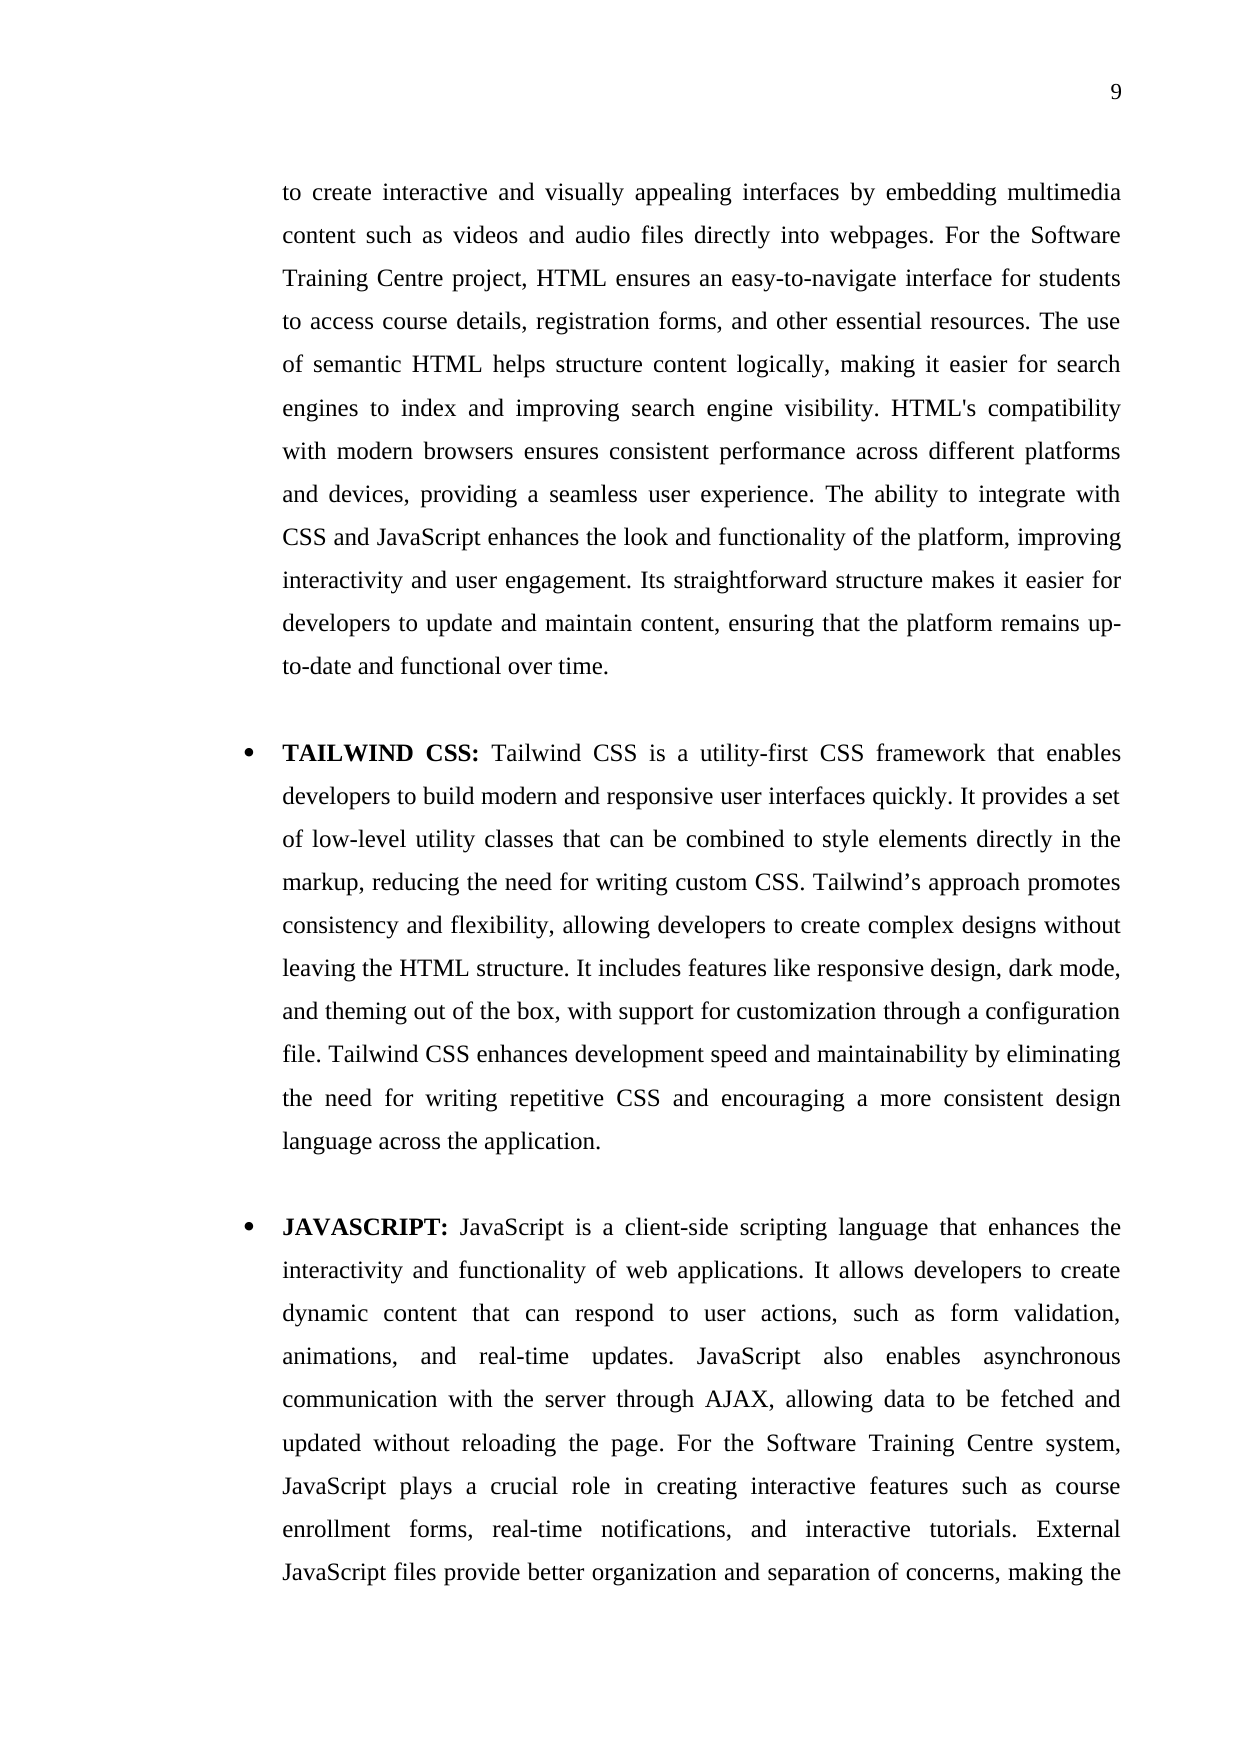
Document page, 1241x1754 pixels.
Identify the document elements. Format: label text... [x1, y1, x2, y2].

list TAILWIND CSS: Tailwind CSS is a utility-first CSS framework that enables developers to build modern and responsive user interfaces quickly. It provides a set of low-level utility classes that can be combined to style elements directly in the markup, reducing the need for writing custom CSS. Tailwind’s approach promotes consistency and flexibility, allowing developers to create complex designs without leaving the HTML structure. It includes features like responsive design, dark mode, and theming out of the box, with support for customization through a configuration file. Tailwind CSS enhances development speed and maintainability by eliminating the need for writing repetitive CSS and encouraging a more consistent design language across the application. [244, 738, 1122, 1154]
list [244, 1212, 1122, 1586]
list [244, 177, 1122, 680]
